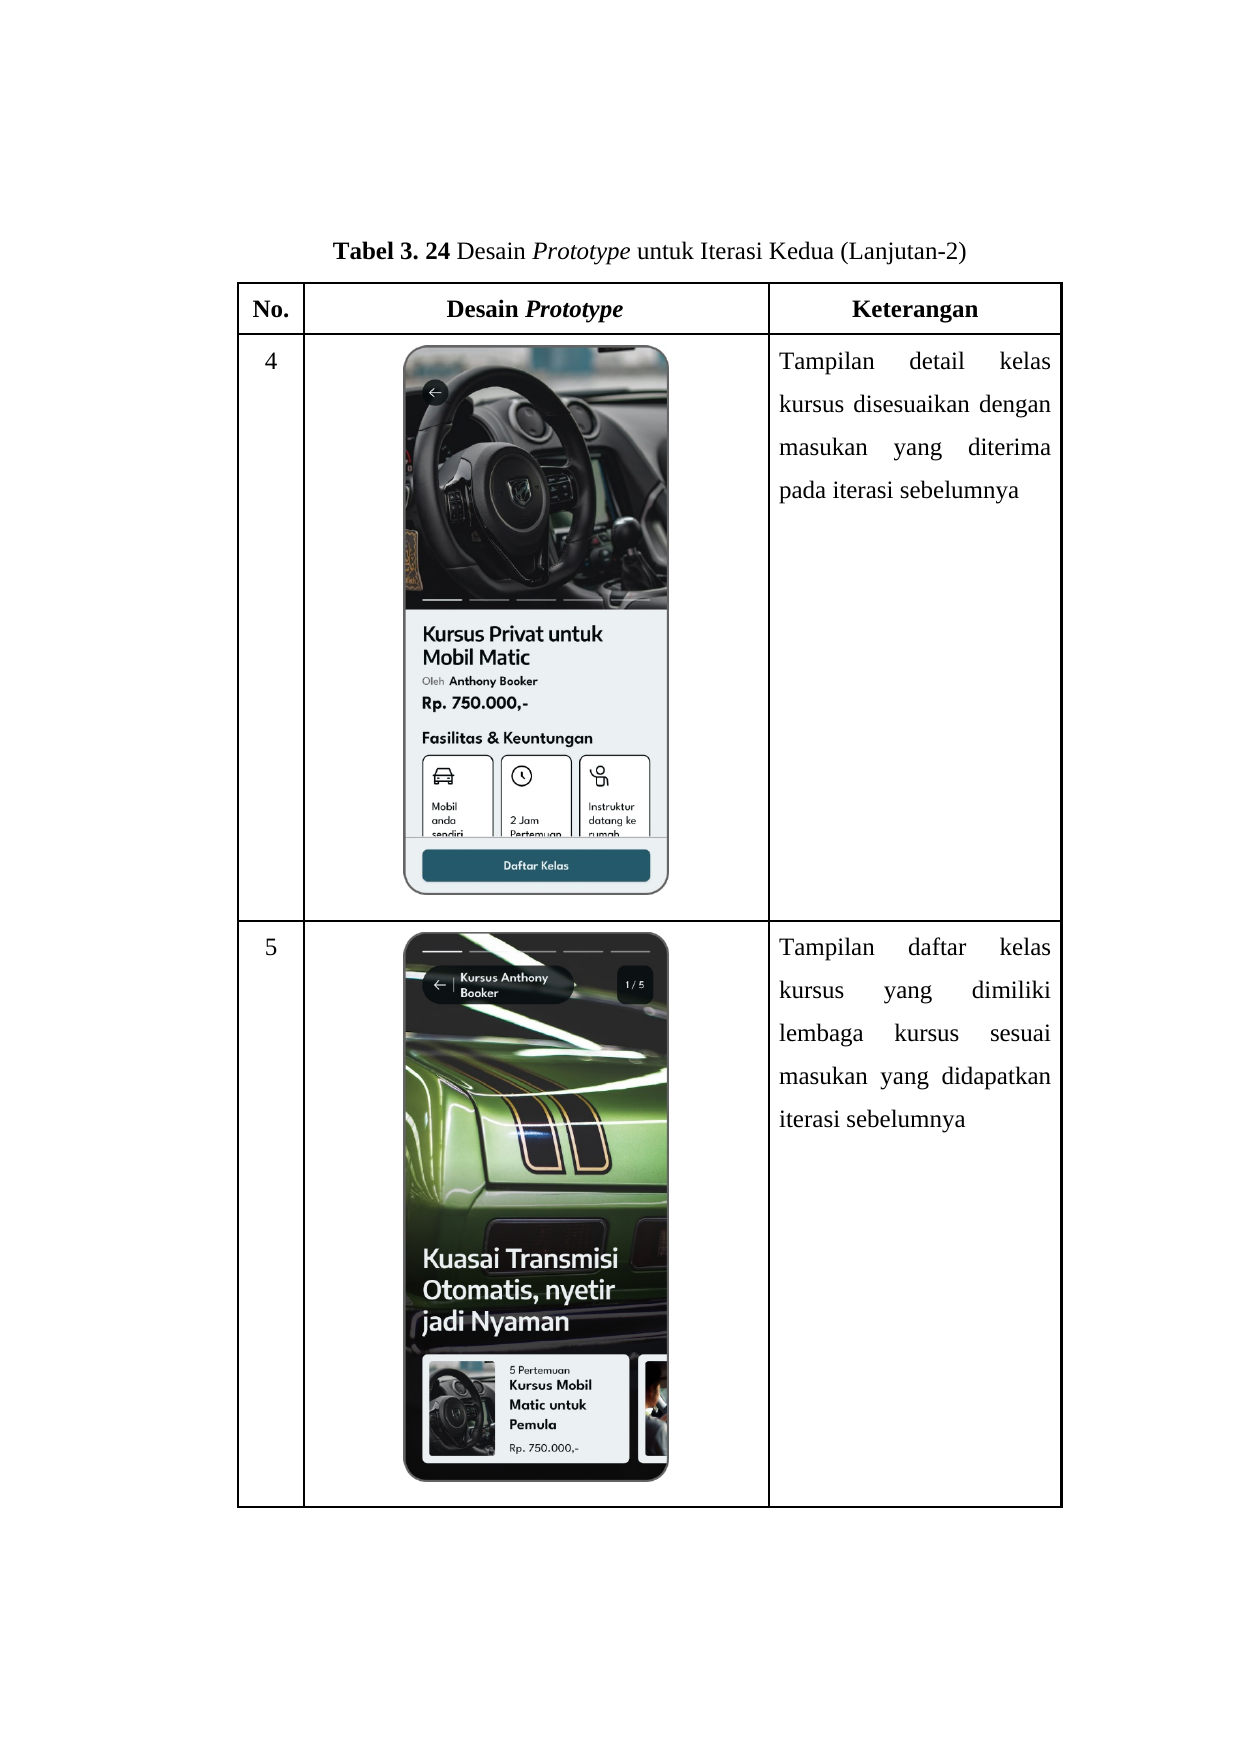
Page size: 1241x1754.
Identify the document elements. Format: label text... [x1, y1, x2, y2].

picture [403, 345, 669, 895]
table_cell [305, 922, 768, 1506]
table_cell 4 [239, 335, 303, 919]
table_header No. [239, 284, 303, 333]
table_header Desain Prototype [305, 284, 768, 333]
table_cell Tampilan detail kelas kursus disesuaikan dengan masukan yang diterima pada iterasi sebelumnya [770, 335, 1060, 919]
table_cell Tampilan daftar kelas kursus yang dimiliki lembaga kursus sesuai masukan yang didapatkan iterasi sebelumnya [770, 922, 1060, 1506]
table_cell 5 [239, 922, 303, 1506]
table_header Keterangan [770, 284, 1060, 333]
picture [403, 932, 669, 1482]
table_cell [305, 335, 768, 919]
